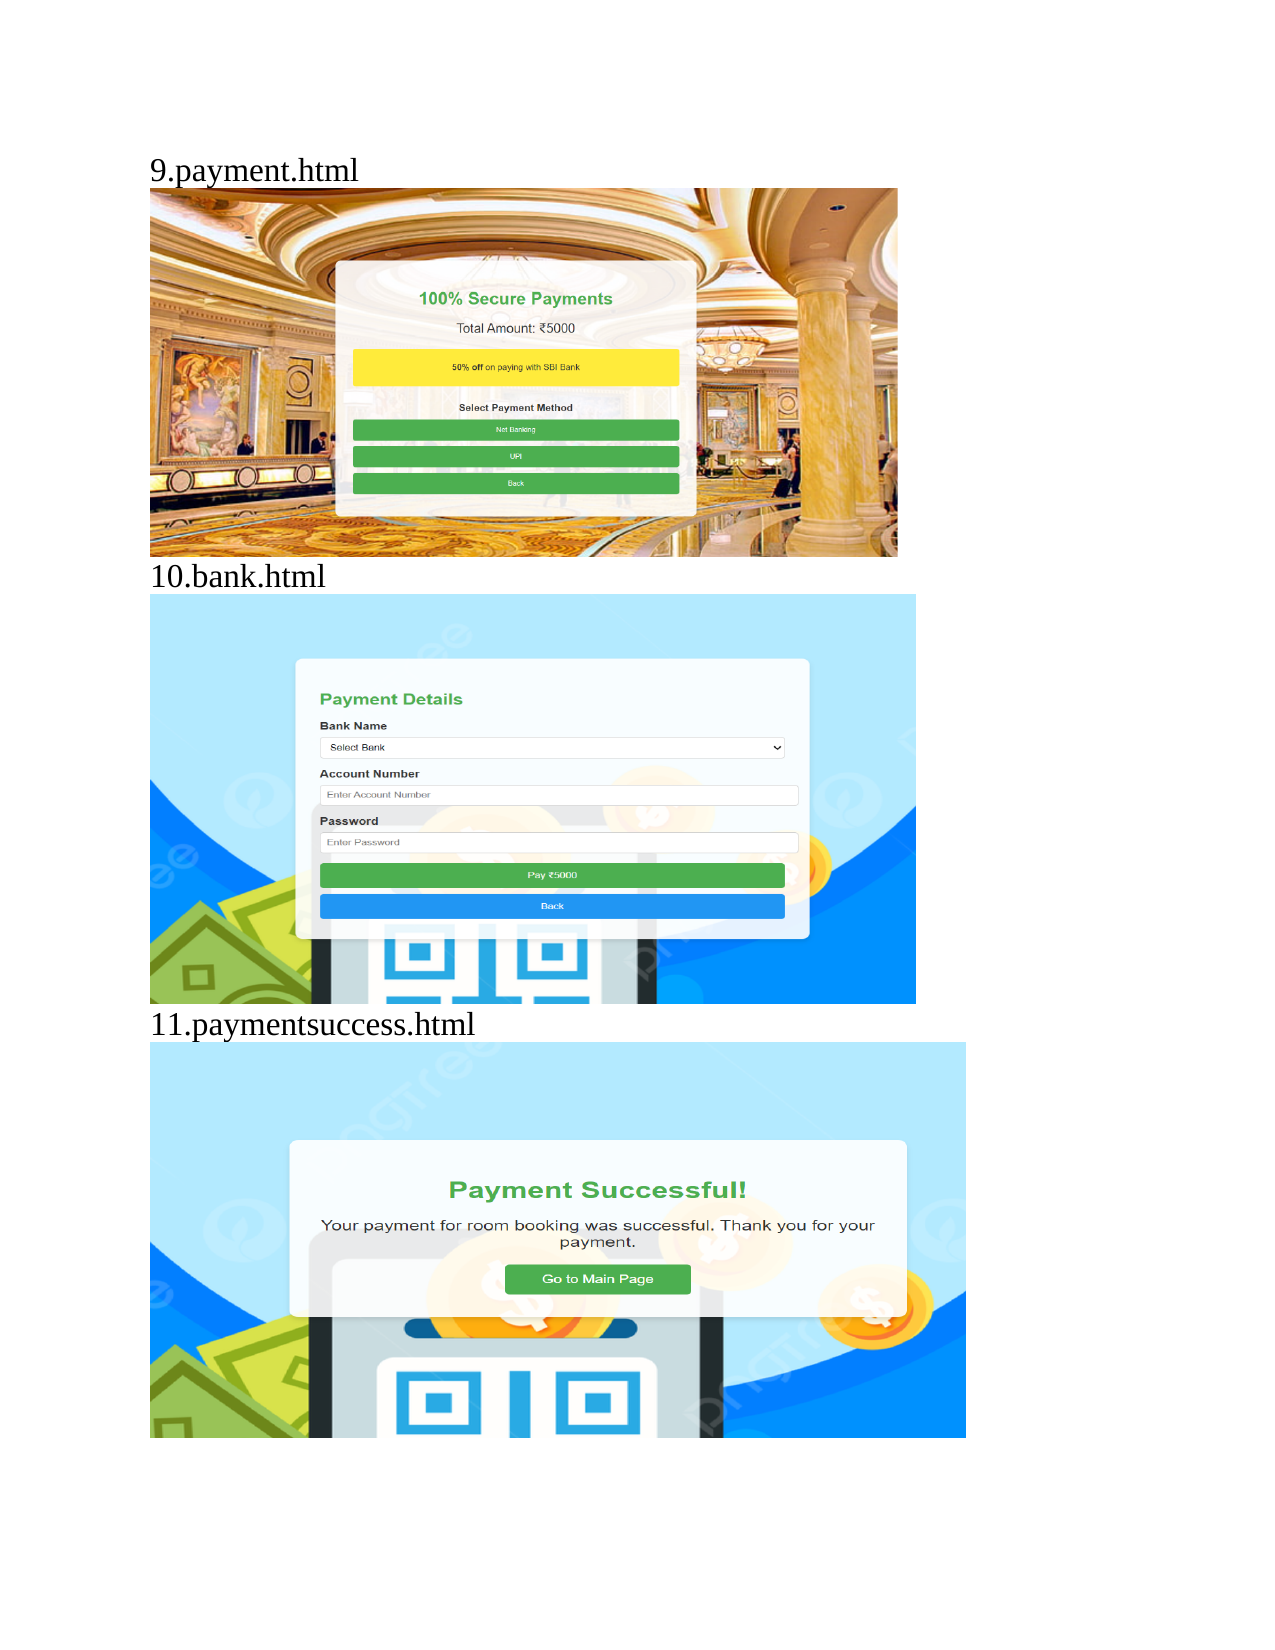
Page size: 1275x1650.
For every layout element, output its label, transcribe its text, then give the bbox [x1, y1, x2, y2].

picture [150, 594, 916, 1004]
text 11.paymentsuccess.html [150, 1004, 1125, 1042]
text 10.bank.html [150, 556, 1125, 595]
picture [150, 1042, 966, 1438]
text 9.payment.html [150, 150, 1125, 188]
picture [150, 188, 898, 557]
